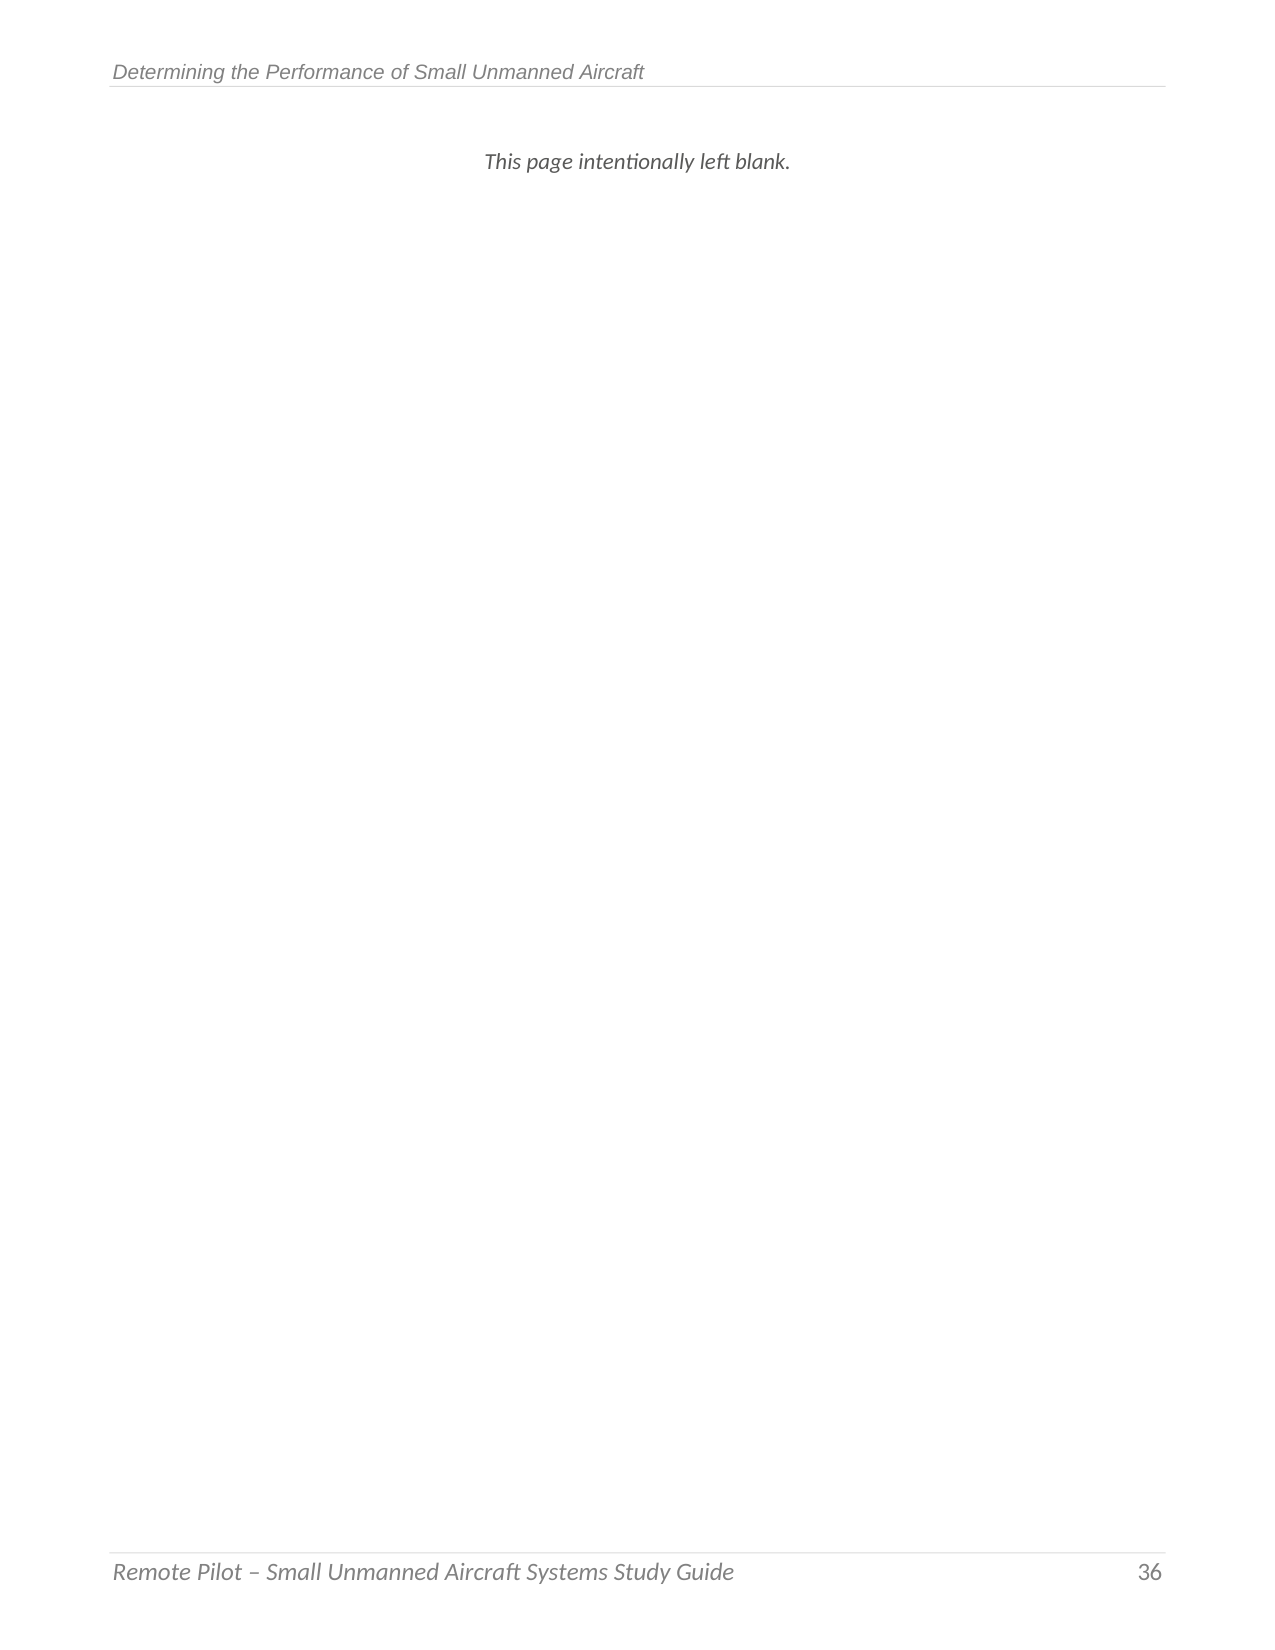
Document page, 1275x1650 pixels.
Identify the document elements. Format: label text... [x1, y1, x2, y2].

text This page intentionally left blank. [336, 147, 939, 175]
text Determining the Performance of Small Unmanned Aircraft [112, 60, 1252, 84]
